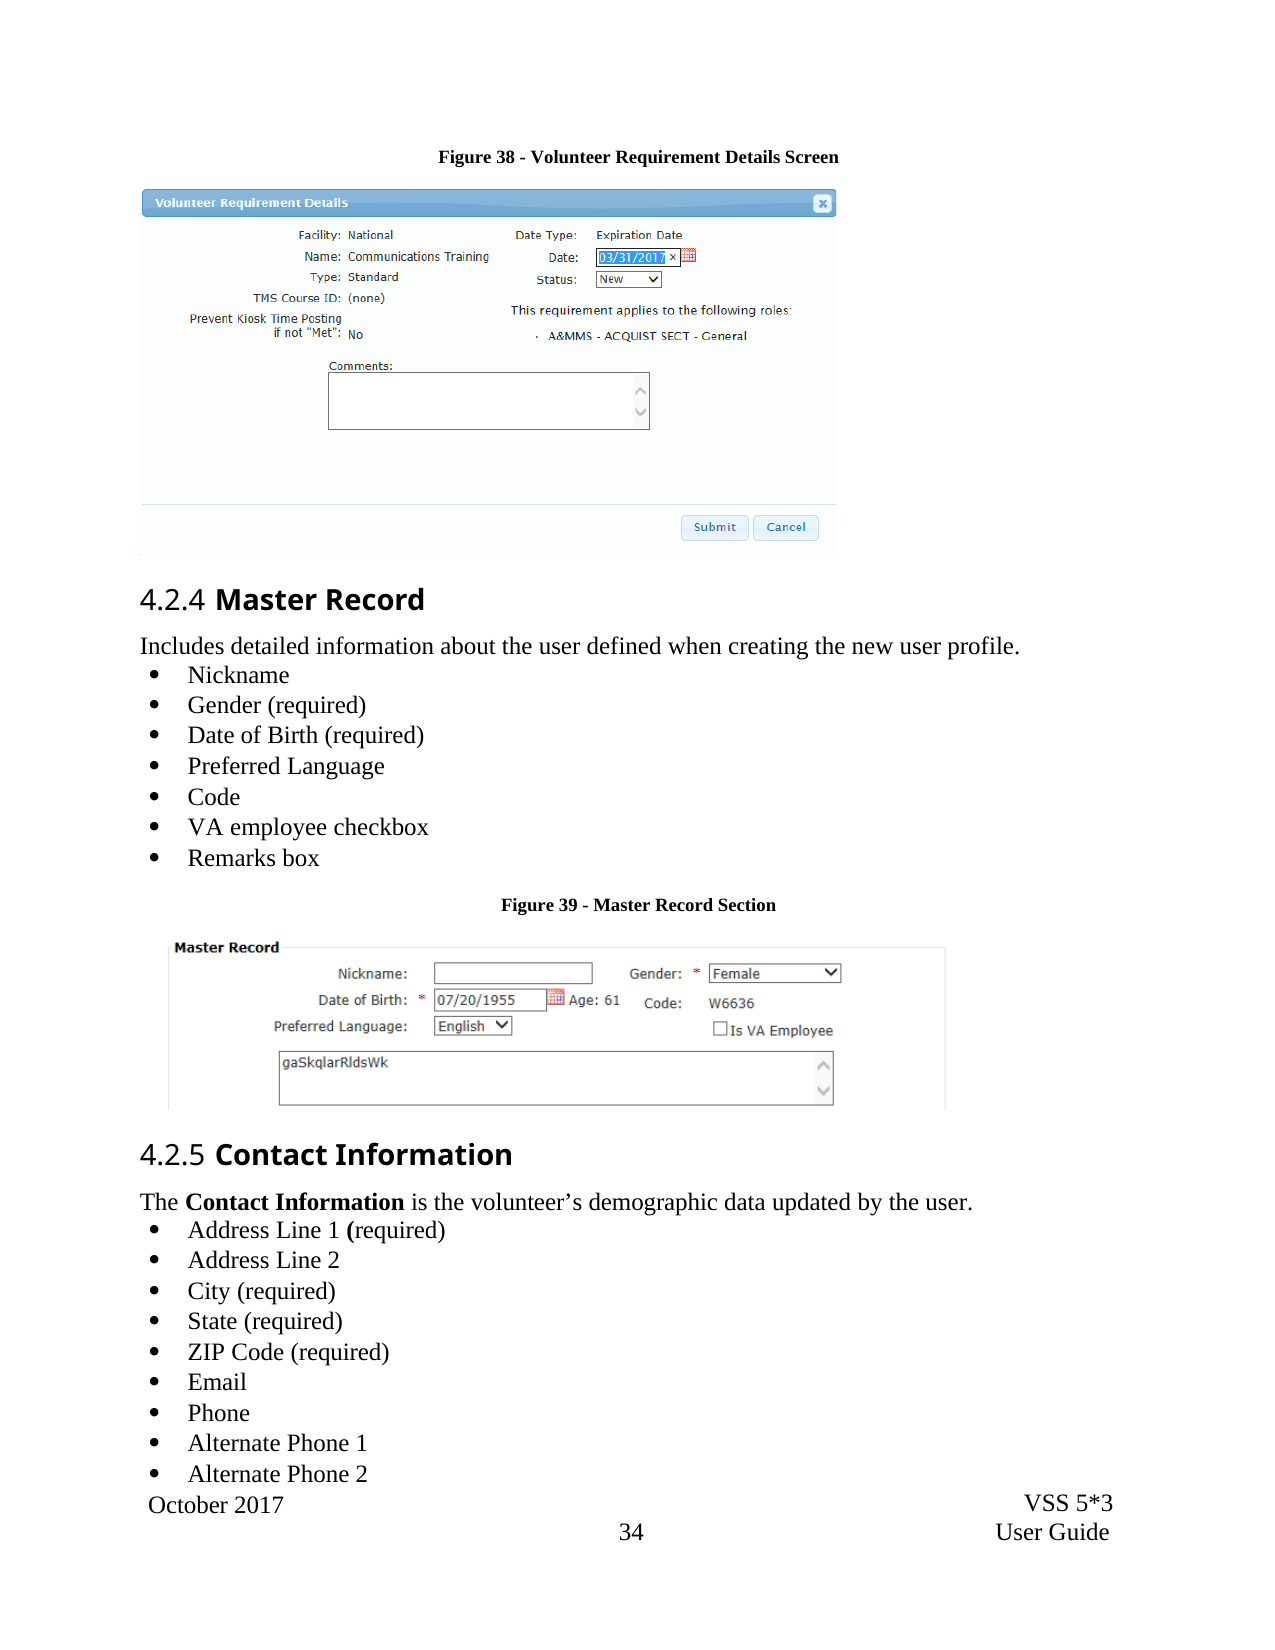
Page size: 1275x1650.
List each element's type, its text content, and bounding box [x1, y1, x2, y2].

list Alternate Phone 1 [150, 1427, 1137, 1458]
list Preferred Language [150, 750, 1137, 781]
list ZIP Code (required) [150, 1336, 1137, 1366]
text Includes detailed information about the user defined when creating the new user profile. [139, 631, 1137, 660]
list State (required) [150, 1305, 1137, 1336]
list Alternate Phone 2 [150, 1458, 1137, 1488]
text The Contact Information is the volunteer’s demographic data updated by the user. [139, 1187, 1137, 1216]
text Figure 39 - Master Record Section [139, 894, 1137, 915]
picture [167, 936, 949, 1110]
subtitle Master Record [139, 579, 1137, 619]
list Address Line 2 [150, 1244, 1137, 1275]
list Code [150, 781, 1137, 811]
list City (required) [150, 1275, 1137, 1305]
picture [139, 188, 837, 555]
list Gender (required) [150, 689, 1137, 719]
list Phone [150, 1397, 1137, 1427]
list Nickname [150, 660, 1137, 689]
text Figure 38 - Volunteer Requirement Details Screen [139, 146, 1137, 167]
list Address Line 1 (required) [150, 1216, 1137, 1244]
list Email [150, 1366, 1137, 1397]
subtitle Contact Information [139, 1135, 1137, 1174]
list VA employee checkbox [150, 811, 1137, 842]
list Remarks box [150, 842, 1137, 872]
list Date of Birth (required) [150, 719, 1137, 750]
